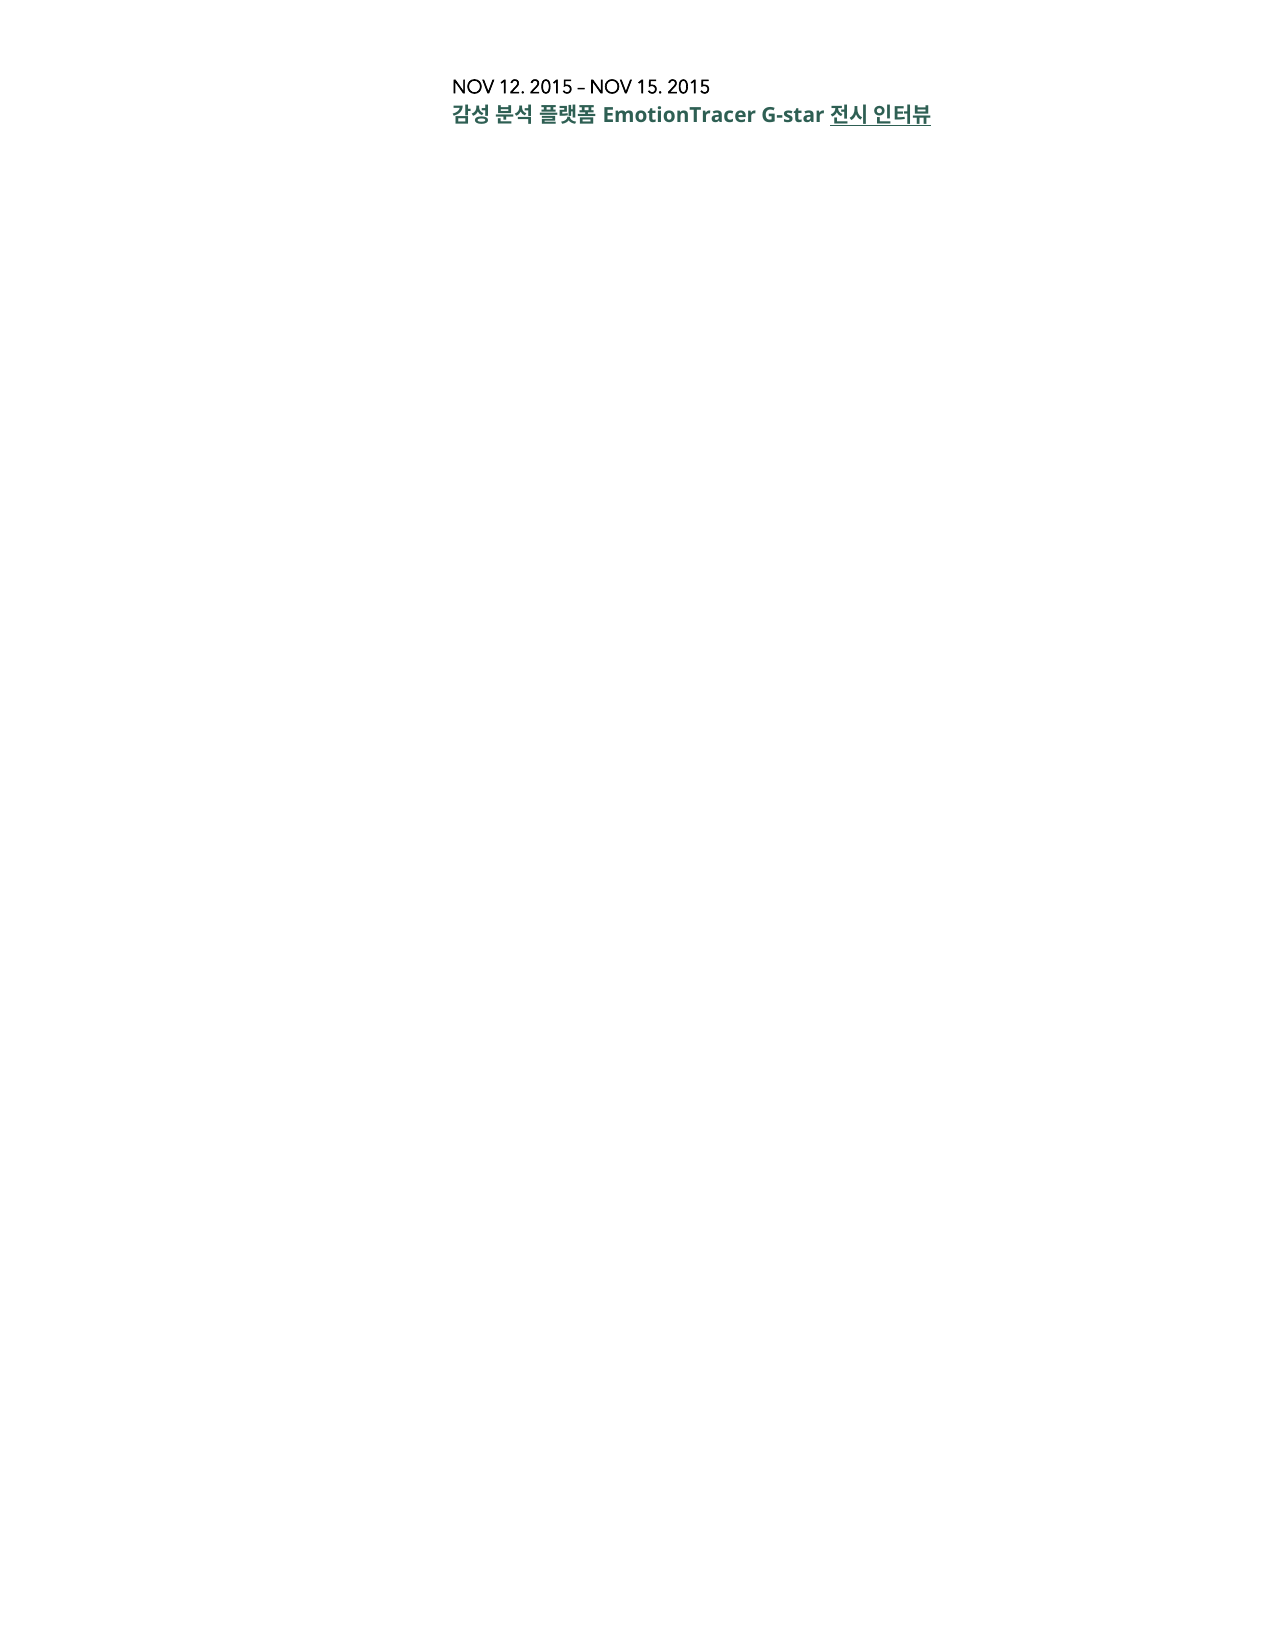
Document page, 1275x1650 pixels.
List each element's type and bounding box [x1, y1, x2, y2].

table_cell [441, 75, 1198, 153]
